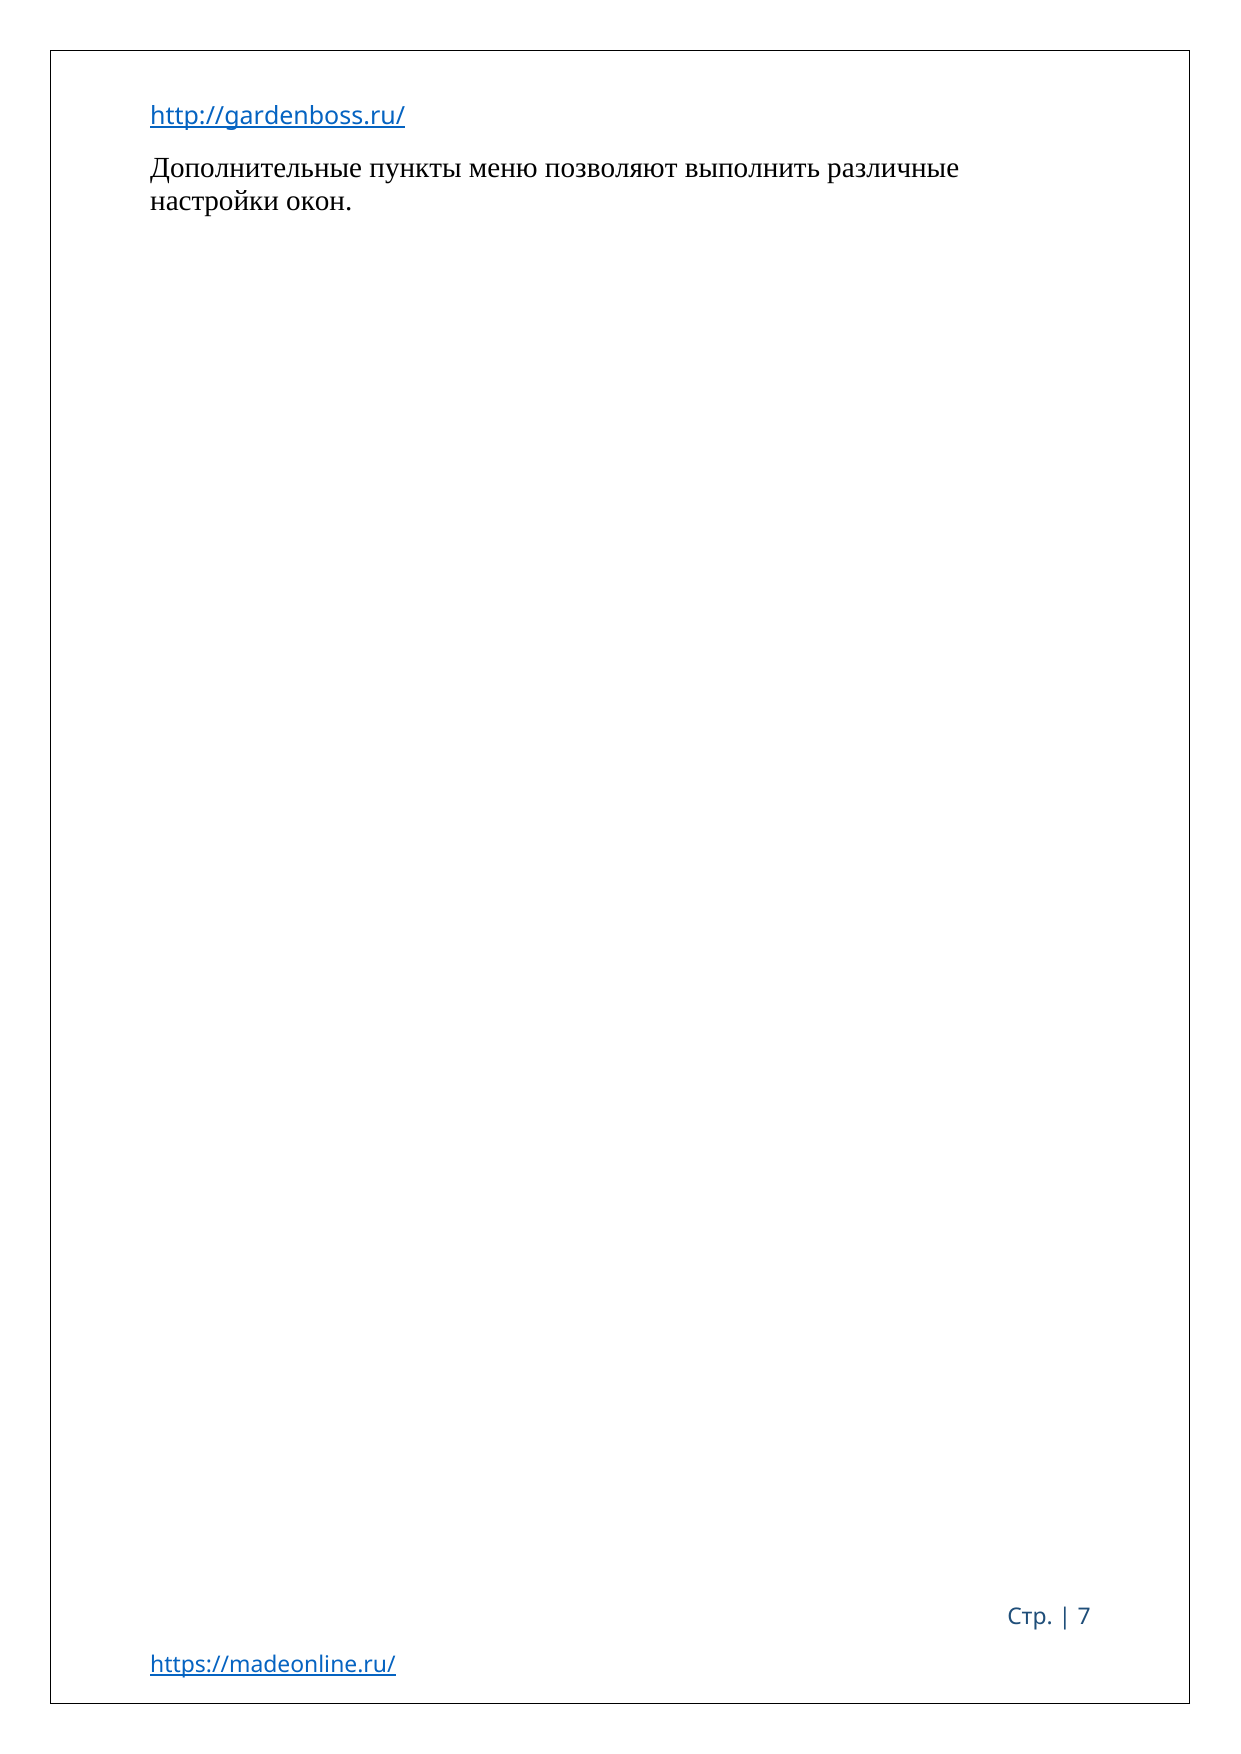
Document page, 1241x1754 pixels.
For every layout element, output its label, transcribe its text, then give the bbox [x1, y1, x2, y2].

text Дополнительные пункты меню позволяют выполнить различные настройки окон. [150, 150, 1090, 217]
